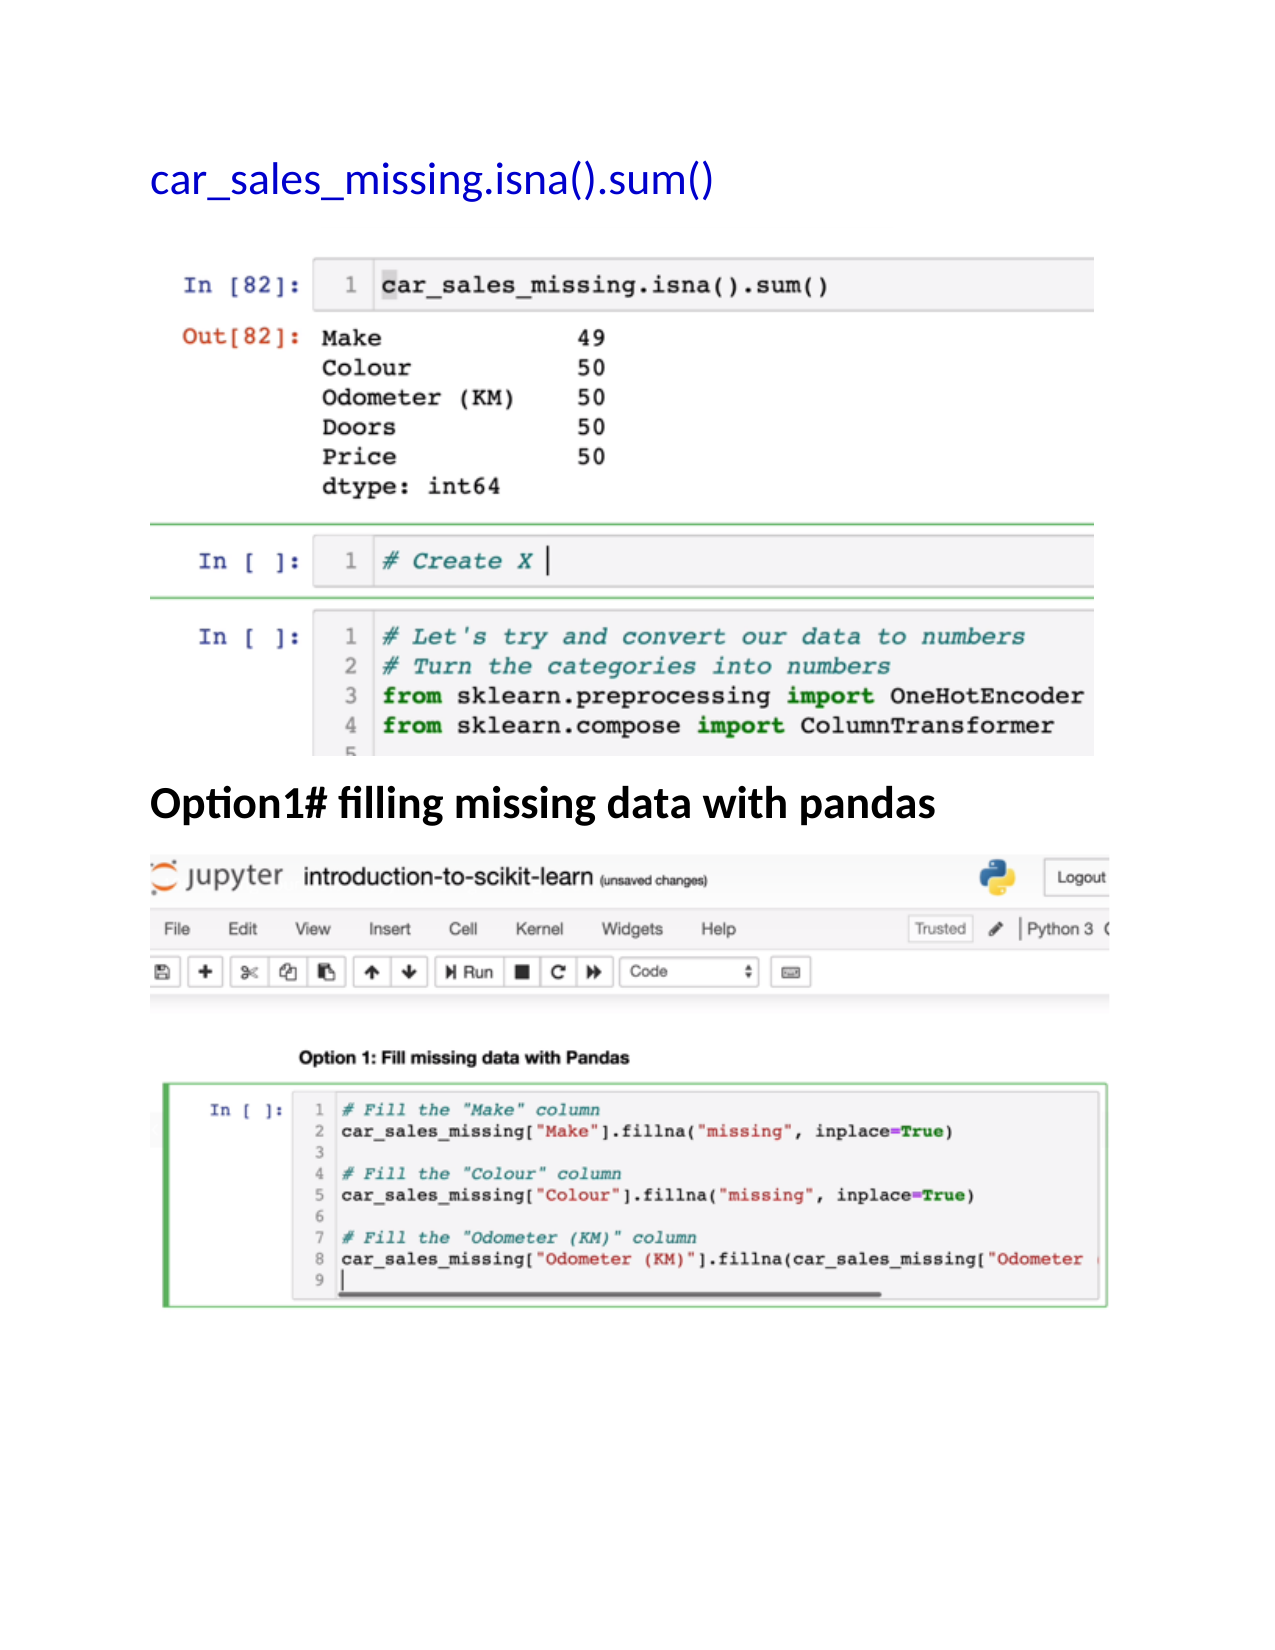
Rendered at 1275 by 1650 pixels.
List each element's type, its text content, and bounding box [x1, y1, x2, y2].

picture [150, 227, 1094, 756]
picture [150, 851, 1110, 1322]
text car_sales_missing.isna().sum() [150, 150, 1125, 206]
text Option1# filling missing data with pandas [150, 774, 1125, 830]
